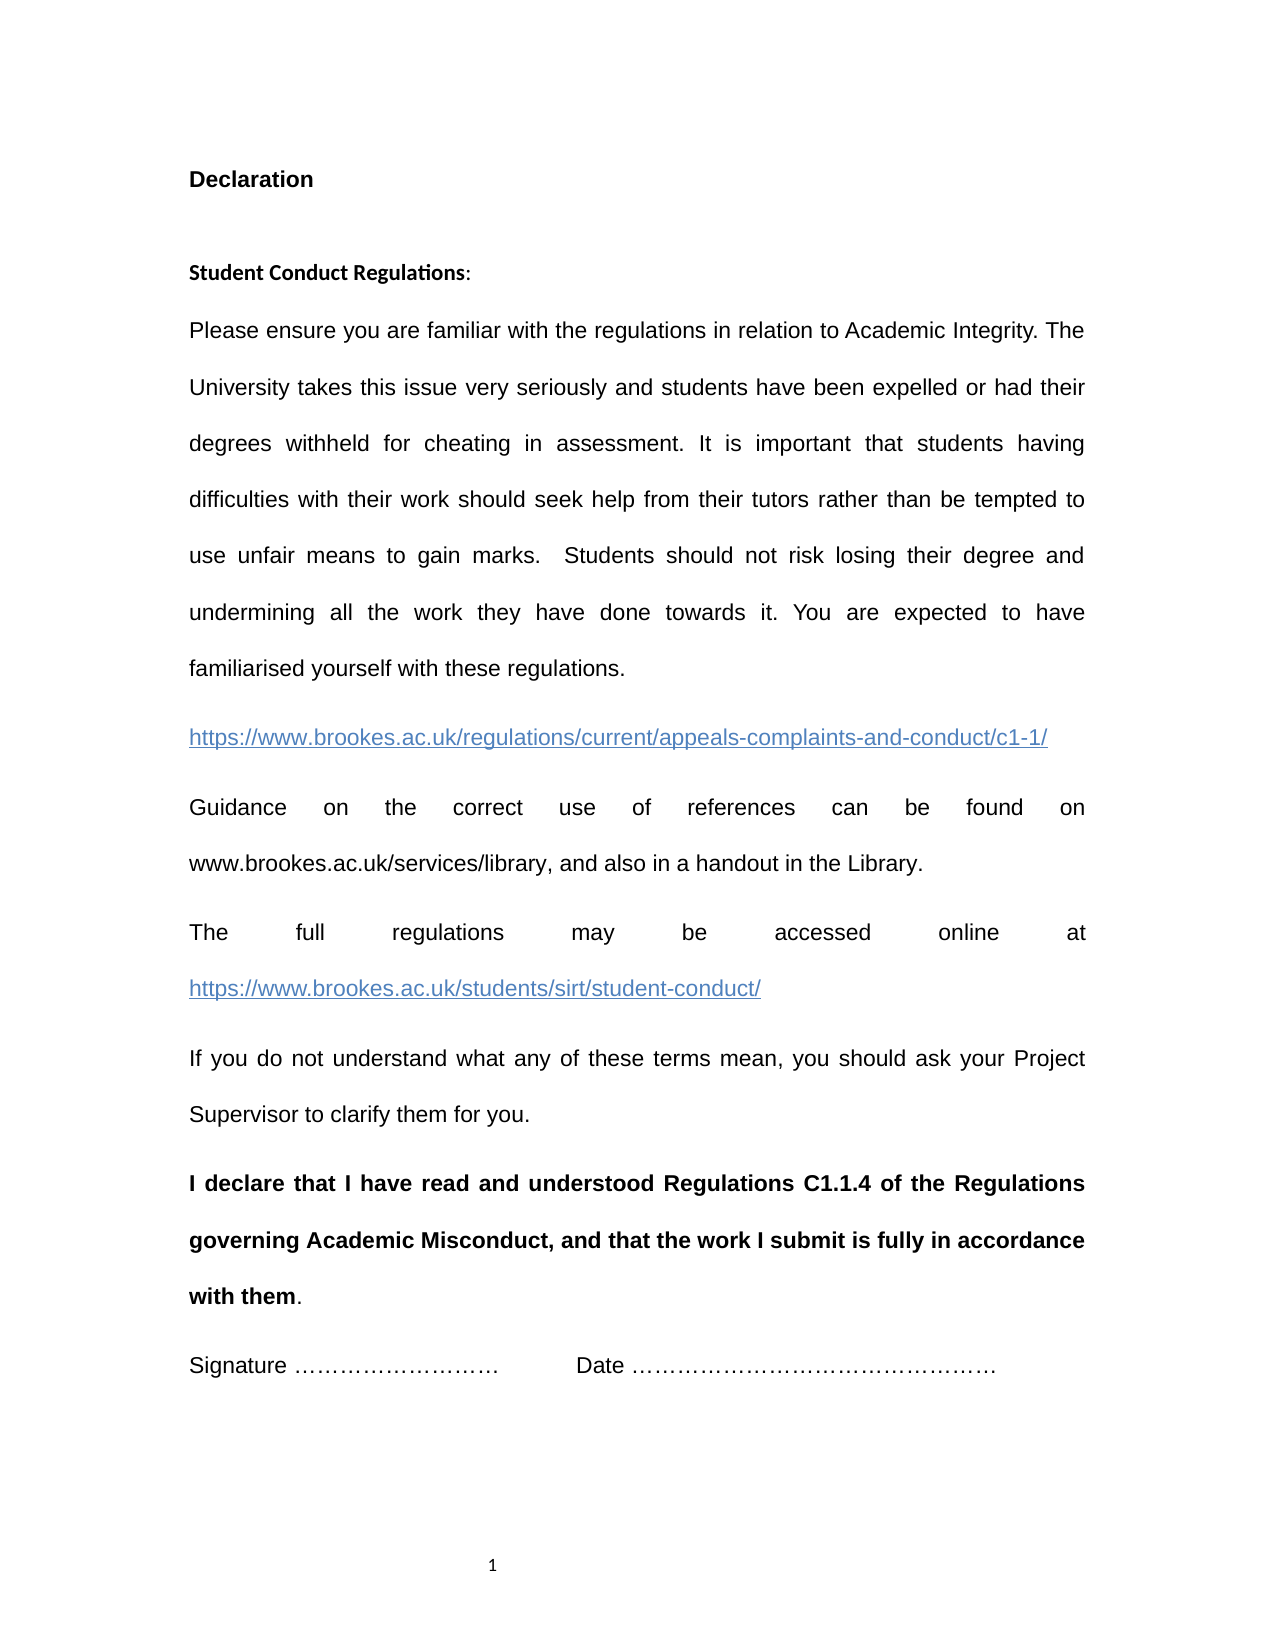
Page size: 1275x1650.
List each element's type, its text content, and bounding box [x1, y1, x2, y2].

text I declare that I have read and understood Regulations C1.1.4 of the Regulations governing Academic Misconduct, and that the work I submit is fully in accordance with them. [189, 1165, 1086, 1315]
text The full regulations may be accessed online at https://www.brookes.ac.uk/students/sirt/student-conduct/ [189, 913, 1086, 1007]
subtitle Declaration [189, 160, 1086, 198]
text Guidance on the correct use of references can be found on www.brookes.ac.uk/services/library, and also in a handout in the Library. [189, 788, 1086, 882]
text https://www.brookes.ac.uk/regulations/current/appeals-complaints-and-conduct/c1-1/ [189, 718, 1086, 756]
text Student Conduct Regulations: [189, 254, 1086, 291]
text If you do not understand what any of these terms mean, you should ask your Project Supervisor to clarify them for you. [189, 1039, 1086, 1133]
text Please ensure you are familiar with the regulations in relation to Academic Integrity. The University takes this issue very seriously and students have been expelled or had their degrees withheld for cheating in assessment. It is important that students having difficulties with their work should seek help from their tutors rather than be tempted to use unfair means to gain marks. Students should not risk losing their degree and undermining all the work they have done towards it. You are expected to have familiarised yourself with these regulations. [189, 312, 1086, 687]
text Signature ……………………… Date ………………………………………… [189, 1347, 1086, 1384]
